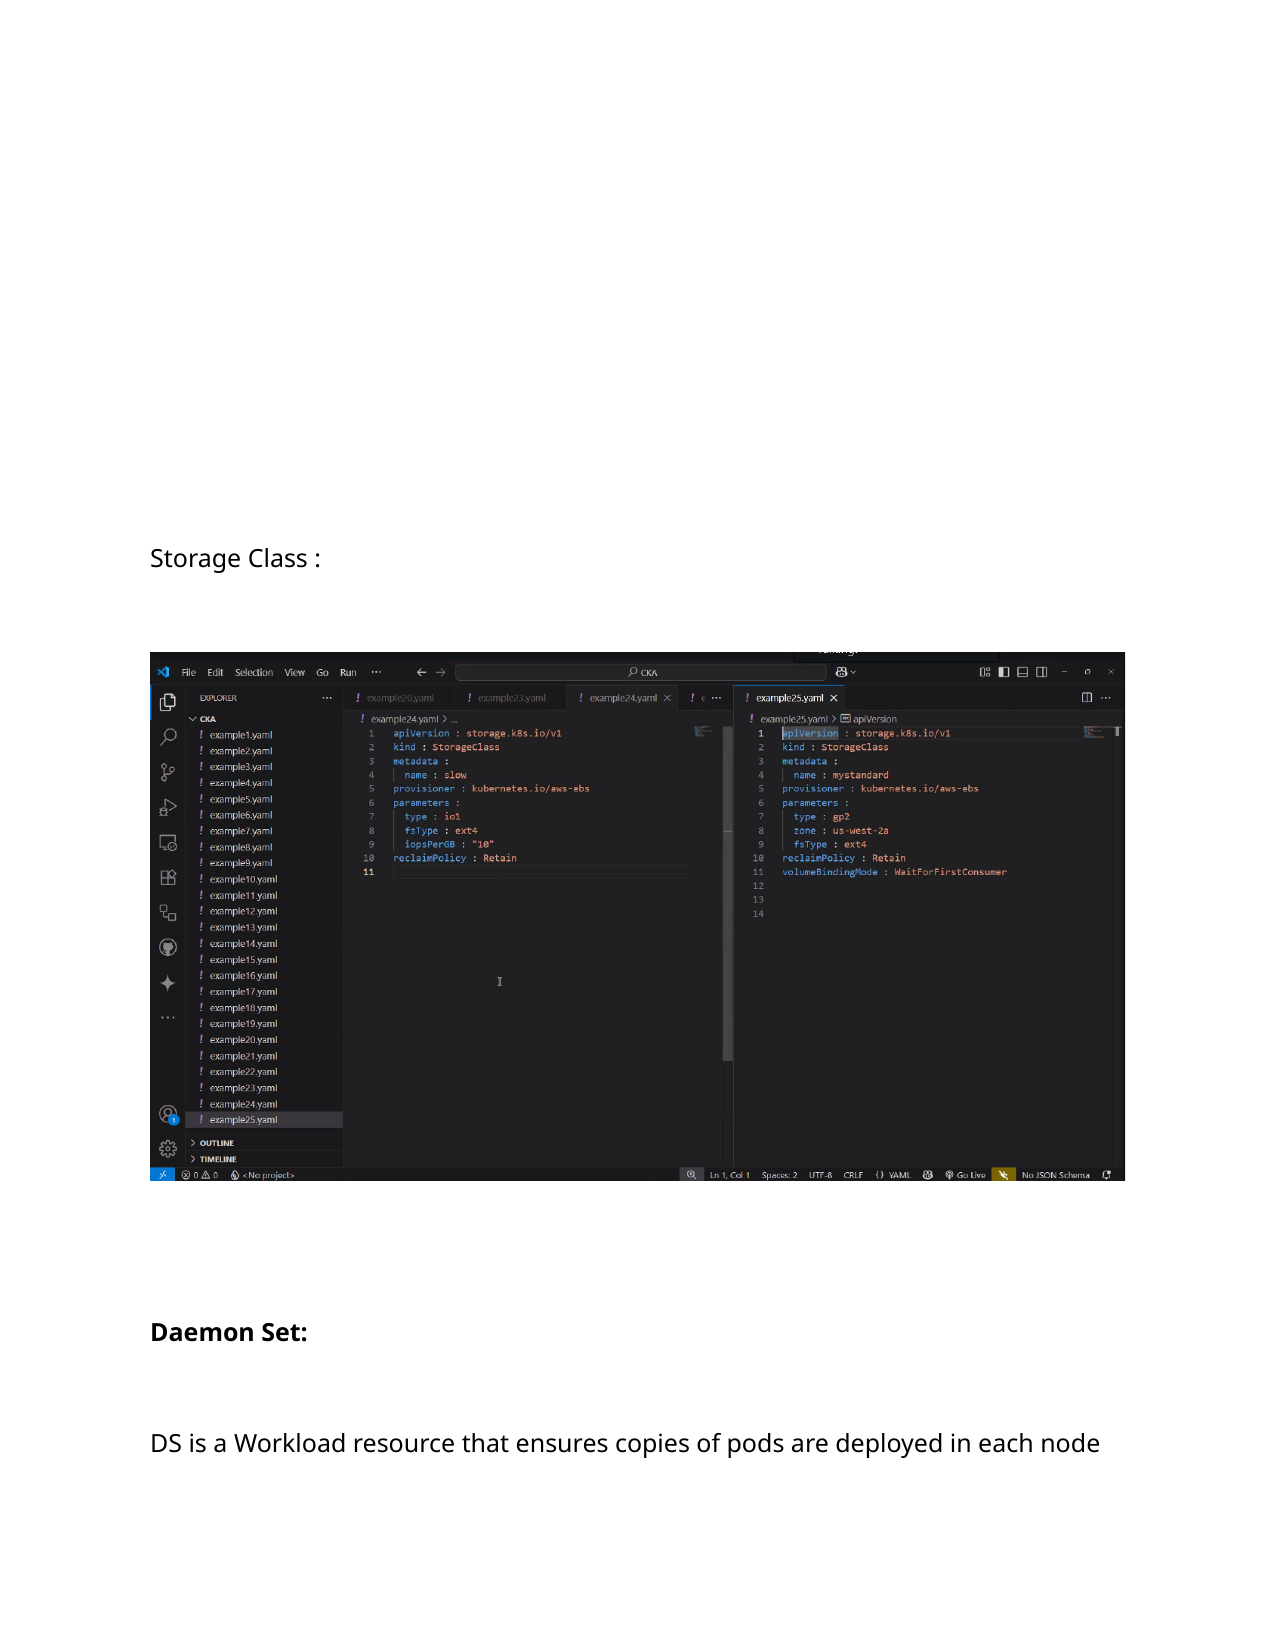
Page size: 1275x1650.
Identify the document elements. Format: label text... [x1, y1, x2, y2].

text Daemon Set: [150, 1314, 1125, 1348]
text Storage Class : [150, 541, 1125, 575]
text DS is a Workload resource that ensures copies of pods are deployed in each node [150, 1426, 1125, 1460]
picture [150, 652, 1125, 1181]
